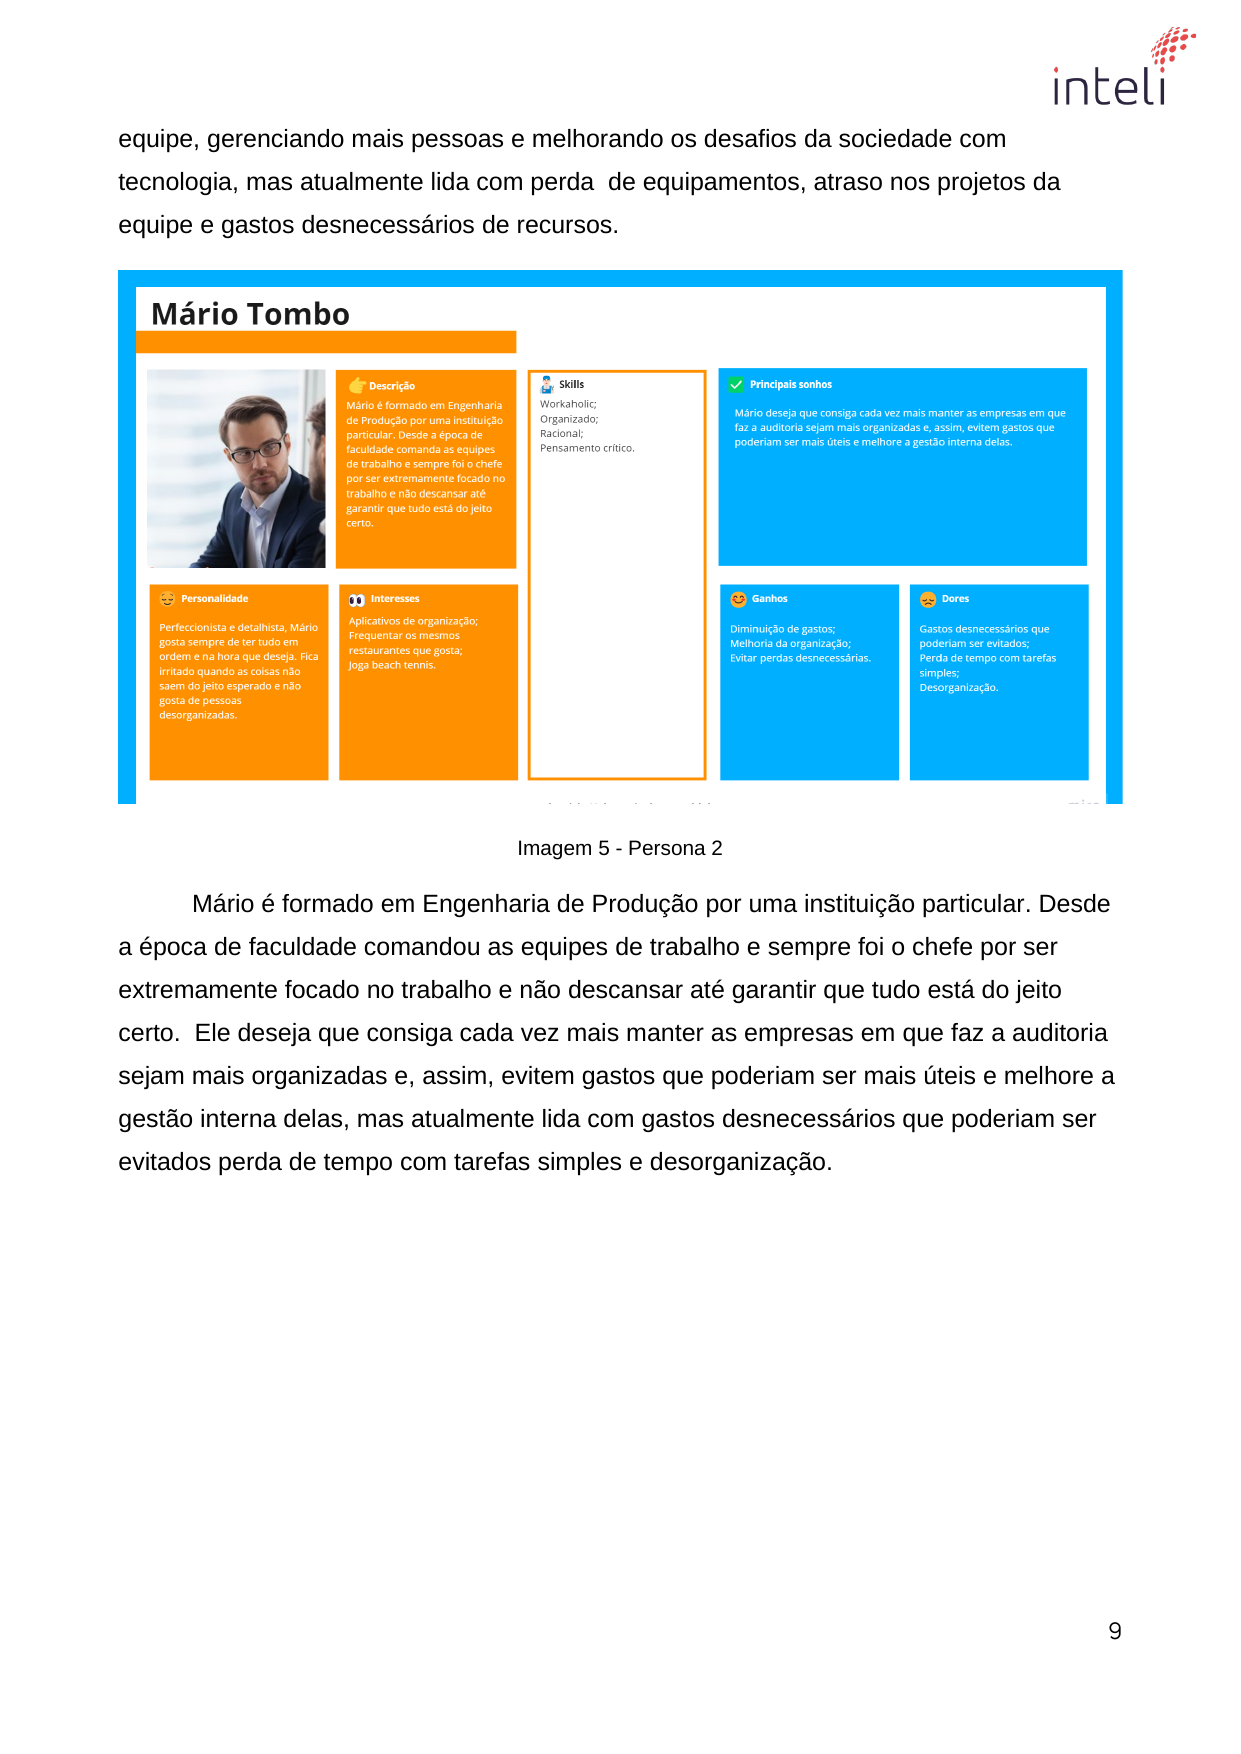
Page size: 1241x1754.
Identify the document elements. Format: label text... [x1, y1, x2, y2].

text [118, 124, 1122, 239]
picture [137, 288, 1107, 804]
text Mário é formado em Engenharia de Produção por uma instituição particular. Desde a época de faculdade comandou as equipes de trabalho e sempre foi o chefe por ser extremamente focado no trabalho e não descansar até garantir que tudo está do jeito certo. Ele deseja que consiga cada vez mais manter as empresas em que faz a auditoria sejam mais organizadas e, assim, evitem gastos que poderiam ser mais úteis e melhore a gestão interna delas, mas atualmente lida com gastos desnecessários que poderiam ser evitados perda de tempo com tarefas simples e desorganização. [118, 889, 1122, 1176]
picture [1054, 27, 1197, 105]
text Imagem 5 - Persona 2 [118, 836, 1122, 860]
